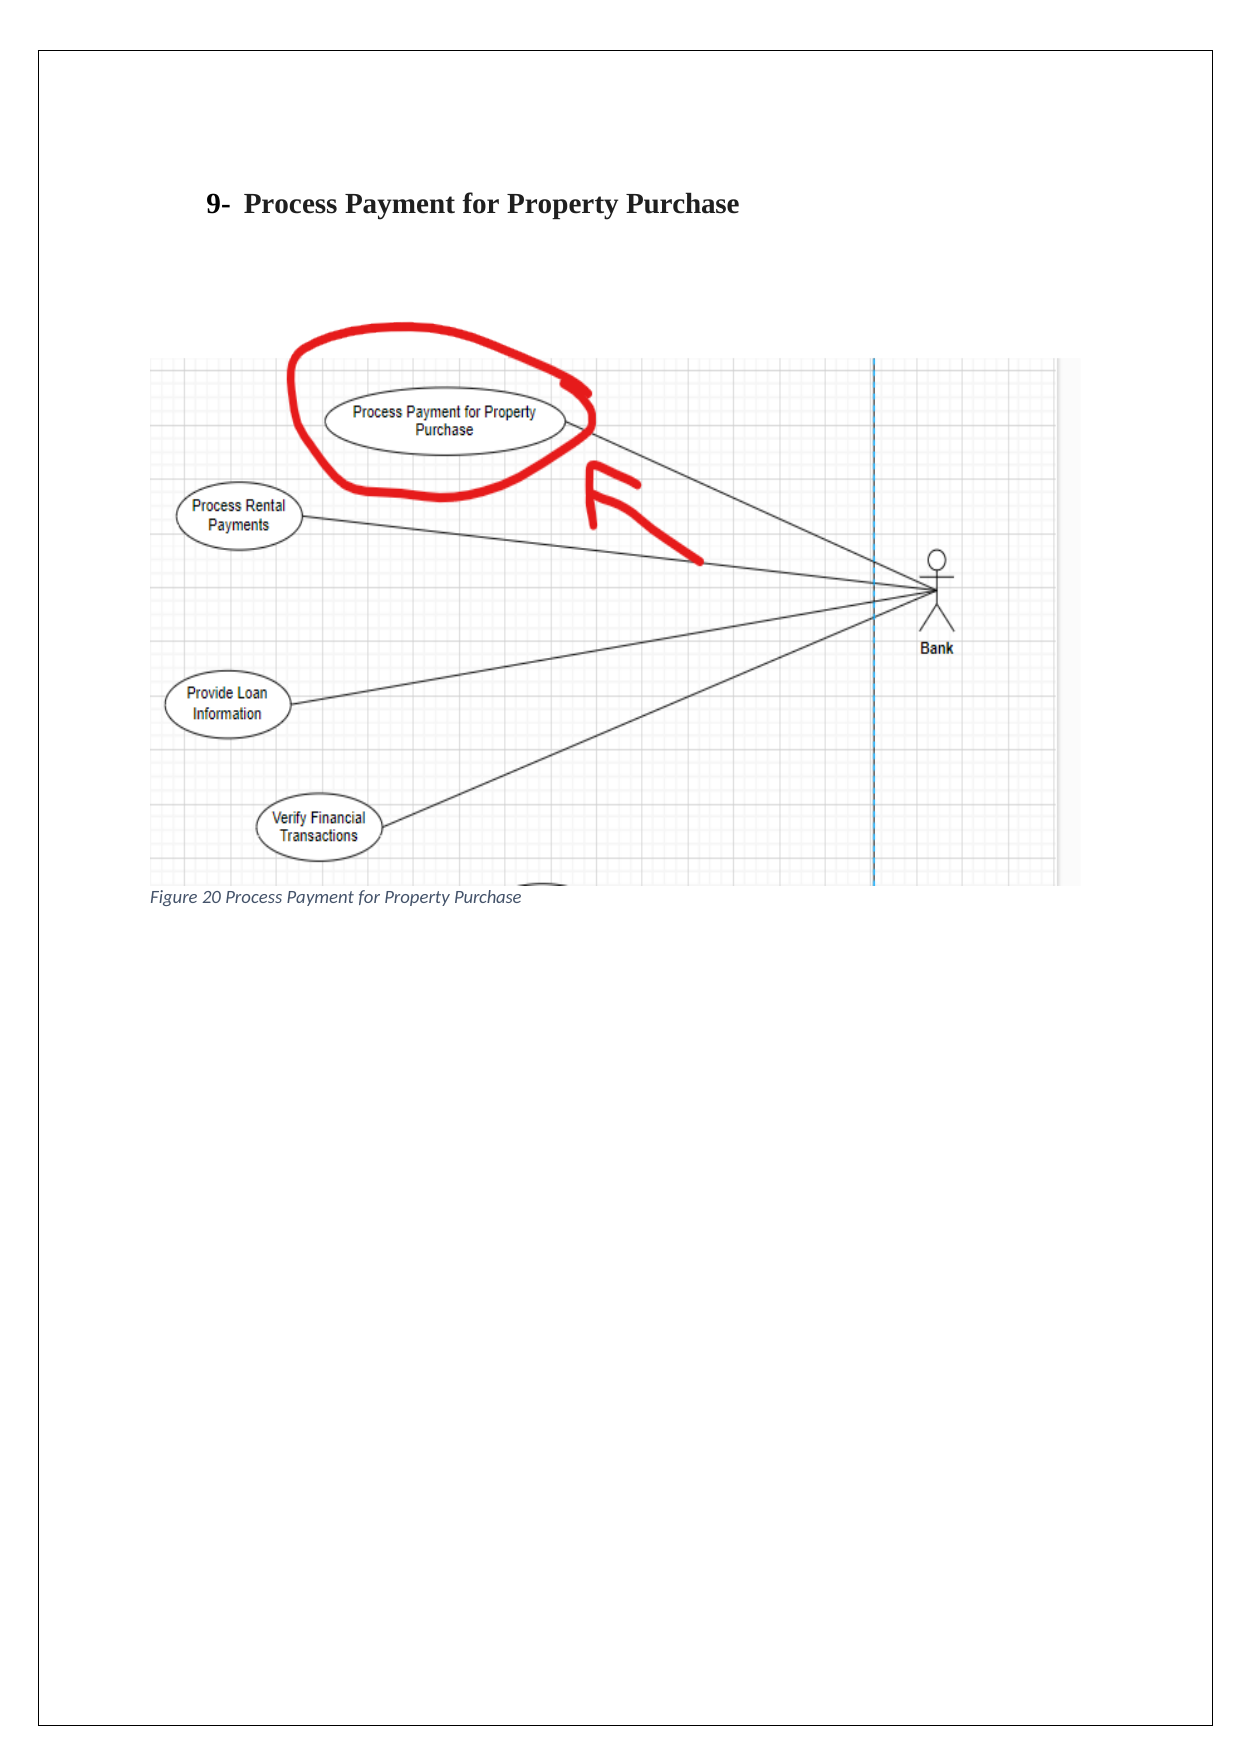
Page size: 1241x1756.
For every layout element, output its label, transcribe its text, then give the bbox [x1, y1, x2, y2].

subtitle Process Payment for Property Purchase [206, 187, 1212, 220]
picture [150, 321, 1081, 886]
